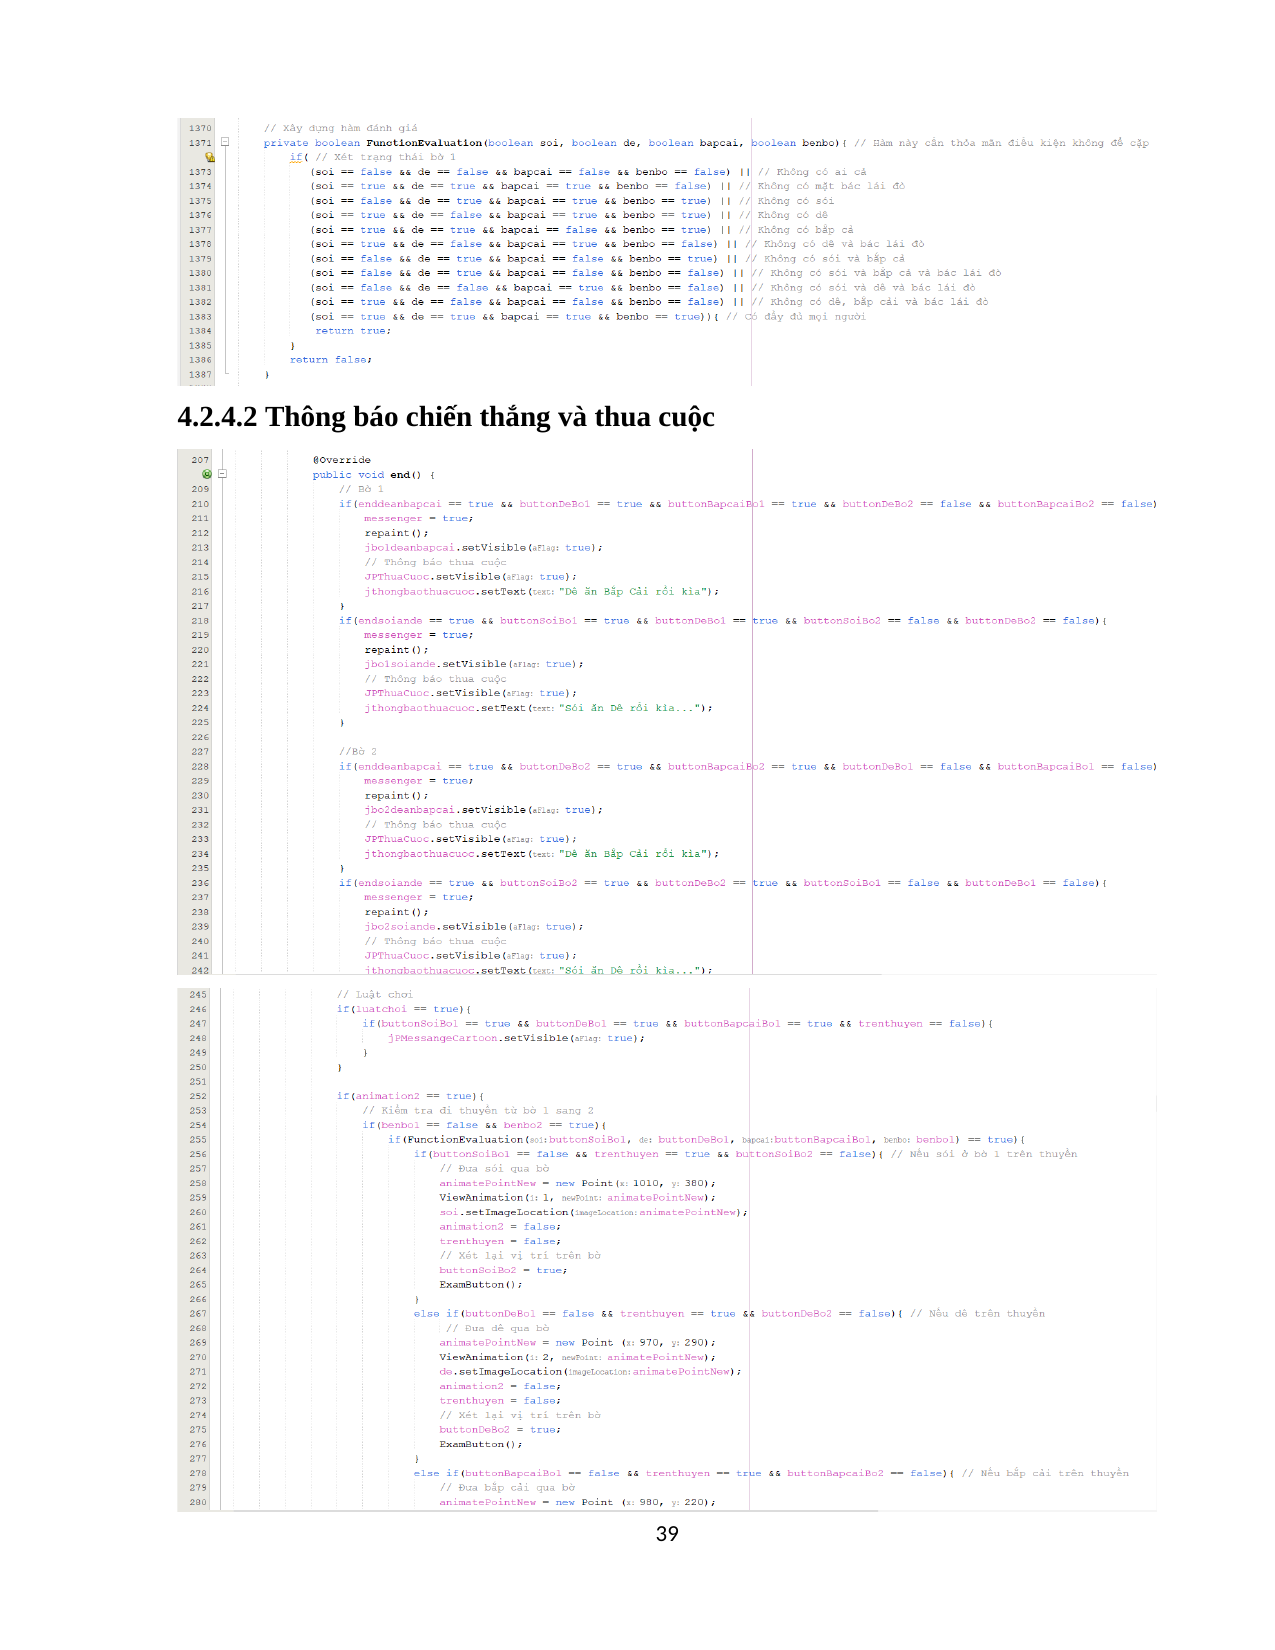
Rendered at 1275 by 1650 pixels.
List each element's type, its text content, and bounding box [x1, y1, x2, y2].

picture [177, 988, 1157, 1512]
picture [177, 449, 1157, 975]
picture [177, 118, 1157, 386]
text 4.2.4.2 Thông báo chiến thắng và thua cuộc [177, 399, 1157, 433]
